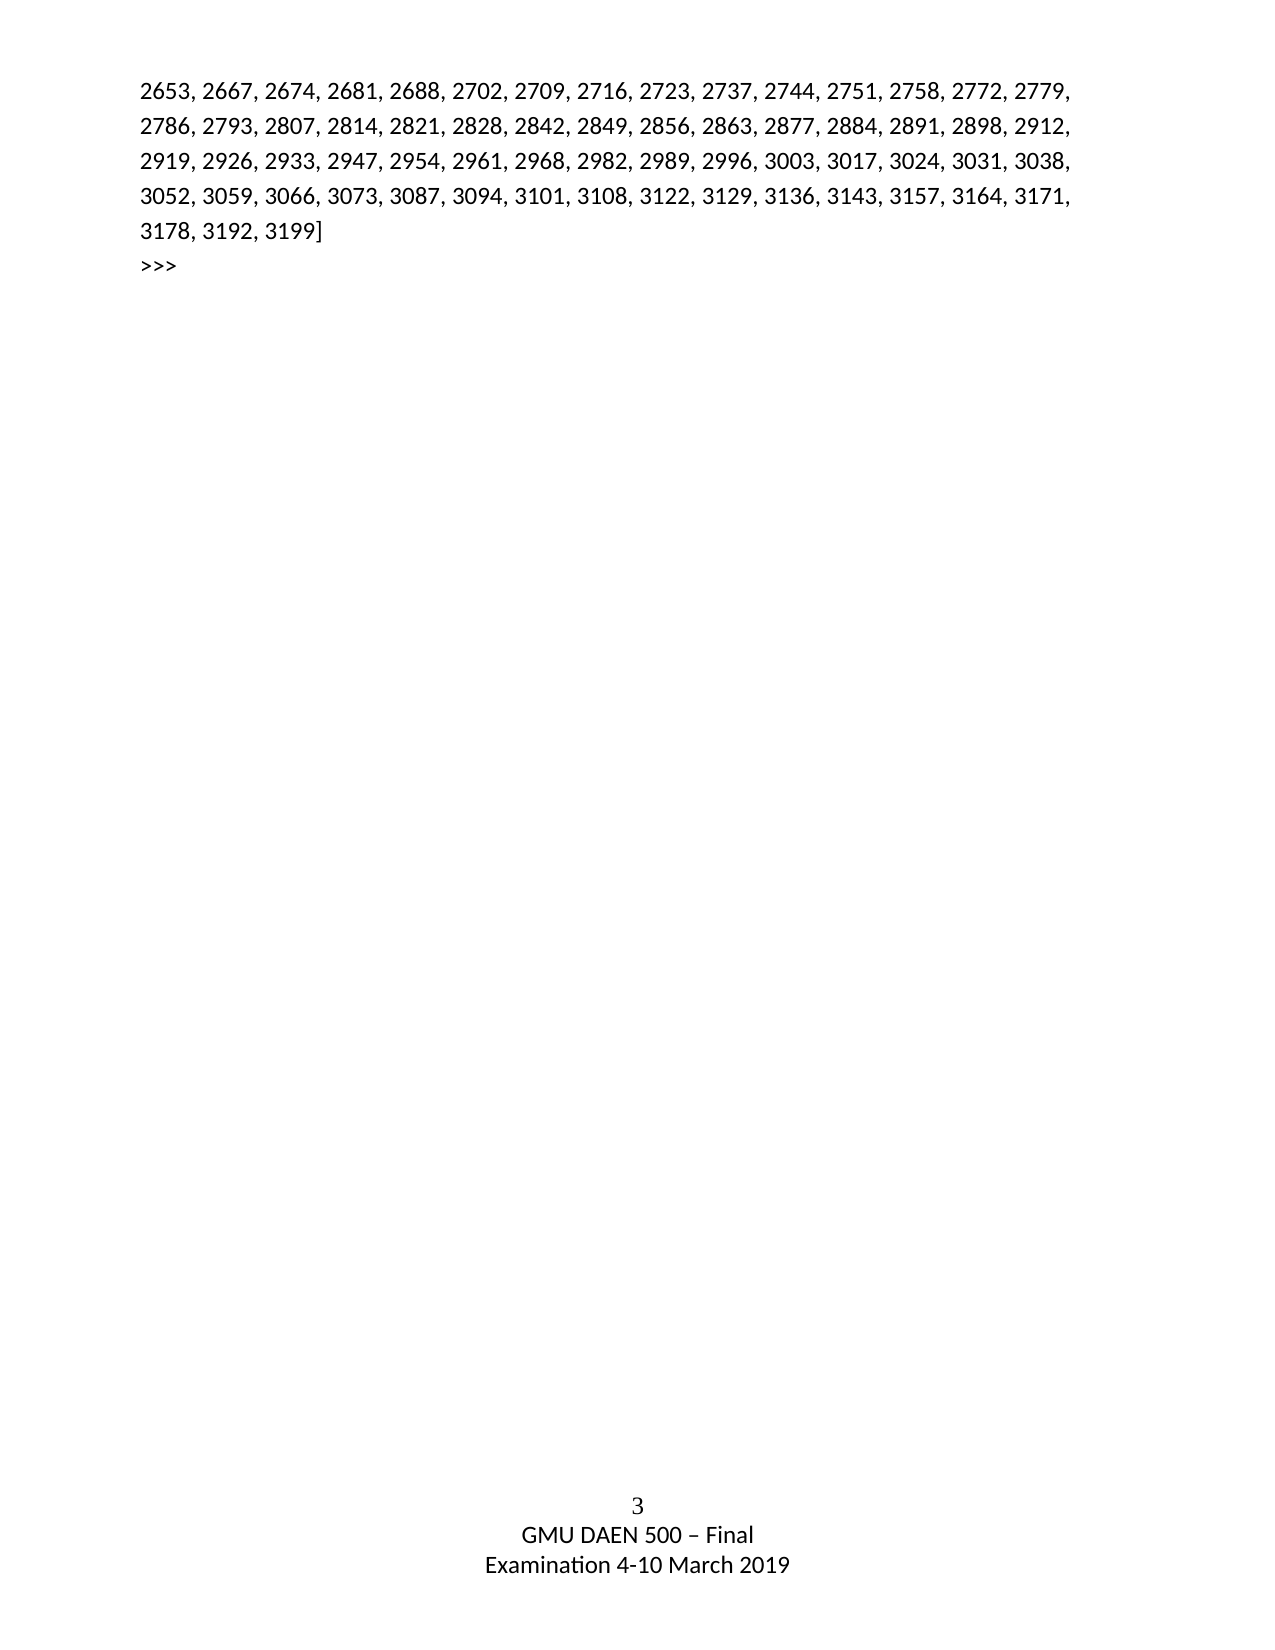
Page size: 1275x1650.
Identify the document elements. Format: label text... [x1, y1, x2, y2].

text >>> [139, 250, 1125, 281]
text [139, 75, 1125, 246]
